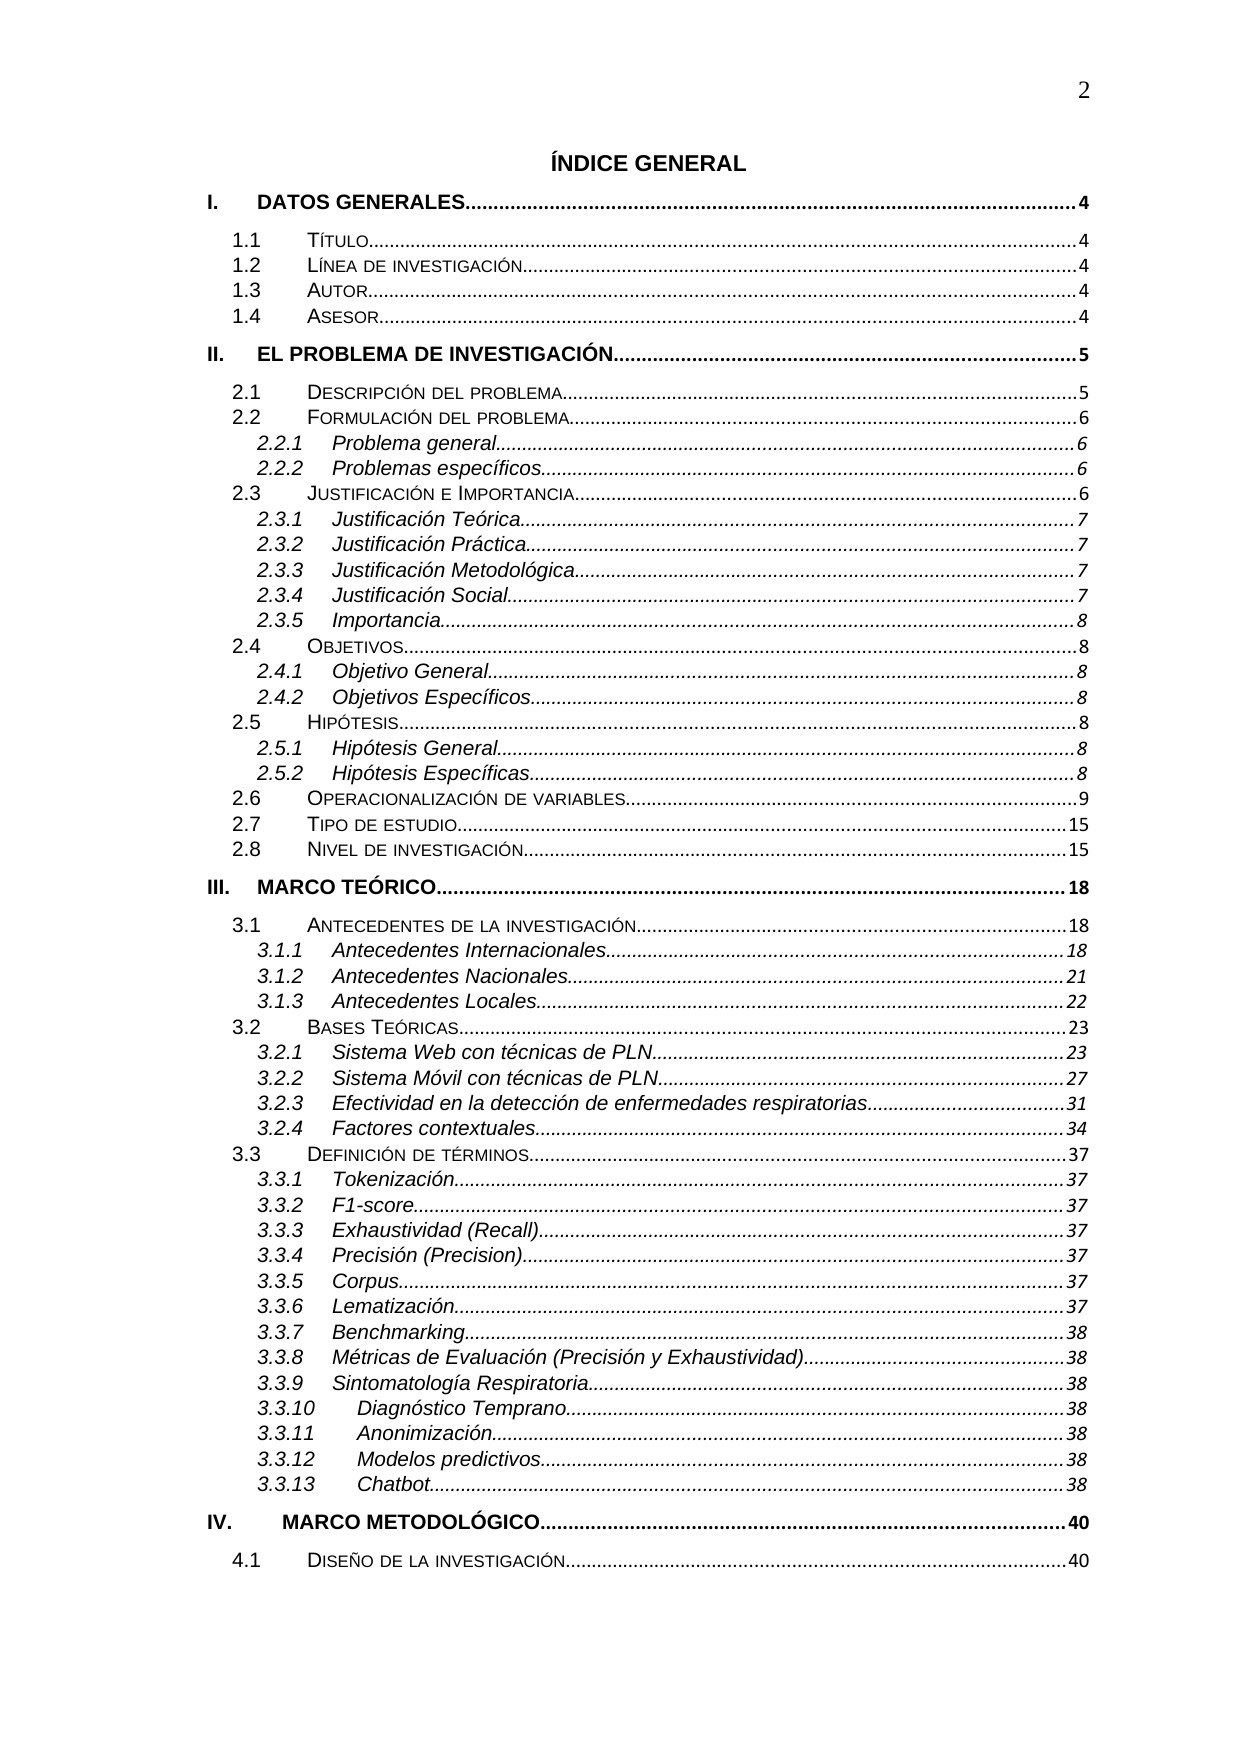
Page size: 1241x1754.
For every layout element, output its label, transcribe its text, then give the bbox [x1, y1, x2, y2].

text 2.5 Hipótesis 8 [232, 709, 1090, 735]
text 3.3.13 Chatbot 38 [257, 1471, 1090, 1497]
text 2.3.1 Justificación Teórica 7 [257, 506, 1090, 531]
text 3.1 Antecedentes de la investigación 18 [232, 912, 1090, 938]
text 1.4 Asesor 4 [232, 303, 1090, 328]
text 1.1 Título 4 [232, 227, 1090, 252]
text 2.3.3 Justificación Metodológica 7 [257, 557, 1090, 582]
text 2.4.1 Objetivo General 8 [257, 658, 1090, 684]
text 3.3.12 Modelos predictivos 38 [257, 1446, 1090, 1471]
text 2.5.1 Hipótesis General 8 [257, 735, 1090, 760]
text 2.1 Descripción del problema 5 [232, 379, 1090, 404]
text ÍNDICE GENERAL [207, 150, 1090, 176]
text 3.3.11 Anonimización 38 [257, 1421, 1090, 1446]
text 3.2 Bases Teóricas 23 [232, 1014, 1090, 1039]
text 3.3.1 Tokenización 37 [257, 1166, 1090, 1192]
text 2.3.5 Importancia 8 [257, 608, 1090, 633]
text 3.3.10 Diagnóstico Temprano 38 [257, 1395, 1090, 1421]
text 3.2.2 Sistema Móvil con técnicas de PLN 27 [257, 1065, 1090, 1090]
text 3.2.3 Efectividad en la detección de enfermedades respiratorias 31 [257, 1090, 1090, 1116]
text 2.3.2 Justificación Práctica 7 [257, 531, 1090, 557]
text 2.4.2 Objetivos Específicos 8 [257, 684, 1090, 709]
text 4.1 Diseño de la investigación 40 [232, 1547, 1090, 1573]
text 2.2 Formulación del problema 6 [232, 404, 1090, 430]
text III. MARCO TEÓRICO 18 [207, 874, 1090, 900]
text 3.3.8 Métricas de Evaluación (Precisión y Exhaustividad) 38 [257, 1344, 1090, 1370]
text 2.3.4 Justificación Social 7 [257, 582, 1090, 608]
text 3.3.2 F1-score 37 [257, 1192, 1090, 1217]
text I. DATOS GENERALES 4 [207, 189, 1090, 214]
text 2.6 Operacionalización de variables 9 [232, 786, 1090, 811]
text 1.3 Autor 4 [232, 278, 1090, 303]
text 2.2.2 Problemas específicos 6 [257, 455, 1090, 481]
text 3.2.4 Factores contextuales 34 [257, 1116, 1090, 1141]
text 3.2.1 Sistema Web con técnicas de PLN 23 [257, 1039, 1090, 1065]
text 3.3.4 Precisión (Precision) 37 [257, 1243, 1090, 1268]
text 1.2 Línea de investigación 4 [232, 252, 1090, 278]
text II. EL PROBLEMA DE INVESTIGACIÓN 5 [207, 341, 1090, 366]
text IV. MARCO METODOLÓGICO 40 [207, 1509, 1090, 1535]
text 2.7 Tipo de estudio 15 [232, 811, 1090, 836]
text 2.5.2 Hipótesis Específicas 8 [257, 760, 1090, 786]
text 3.3 Definición de términos 37 [232, 1141, 1090, 1166]
text 3.1.1 Antecedentes Internacionales 18 [257, 938, 1090, 963]
text 3.3.3 Exhaustividad (Recall) 37 [257, 1217, 1090, 1243]
text 3.3.7 Benchmarking 38 [257, 1319, 1090, 1344]
text 3.1.2 Antecedentes Nacionales 21 [257, 963, 1090, 988]
text 3.3.5 Corpus 37 [257, 1268, 1090, 1293]
text 2.4 Objetivos 8 [232, 633, 1090, 658]
text 2.8 Nivel de investigación 15 [232, 836, 1090, 862]
text 2.3 Justificación e Importancia 6 [232, 481, 1090, 506]
text 3.3.6 Lematización 37 [257, 1293, 1090, 1319]
text 3.1.3 Antecedentes Locales 22 [257, 988, 1090, 1014]
text 3.3.9 Sintomatología Respiratoria 38 [257, 1370, 1090, 1395]
text 2.2.1 Problema general 6 [257, 430, 1090, 455]
